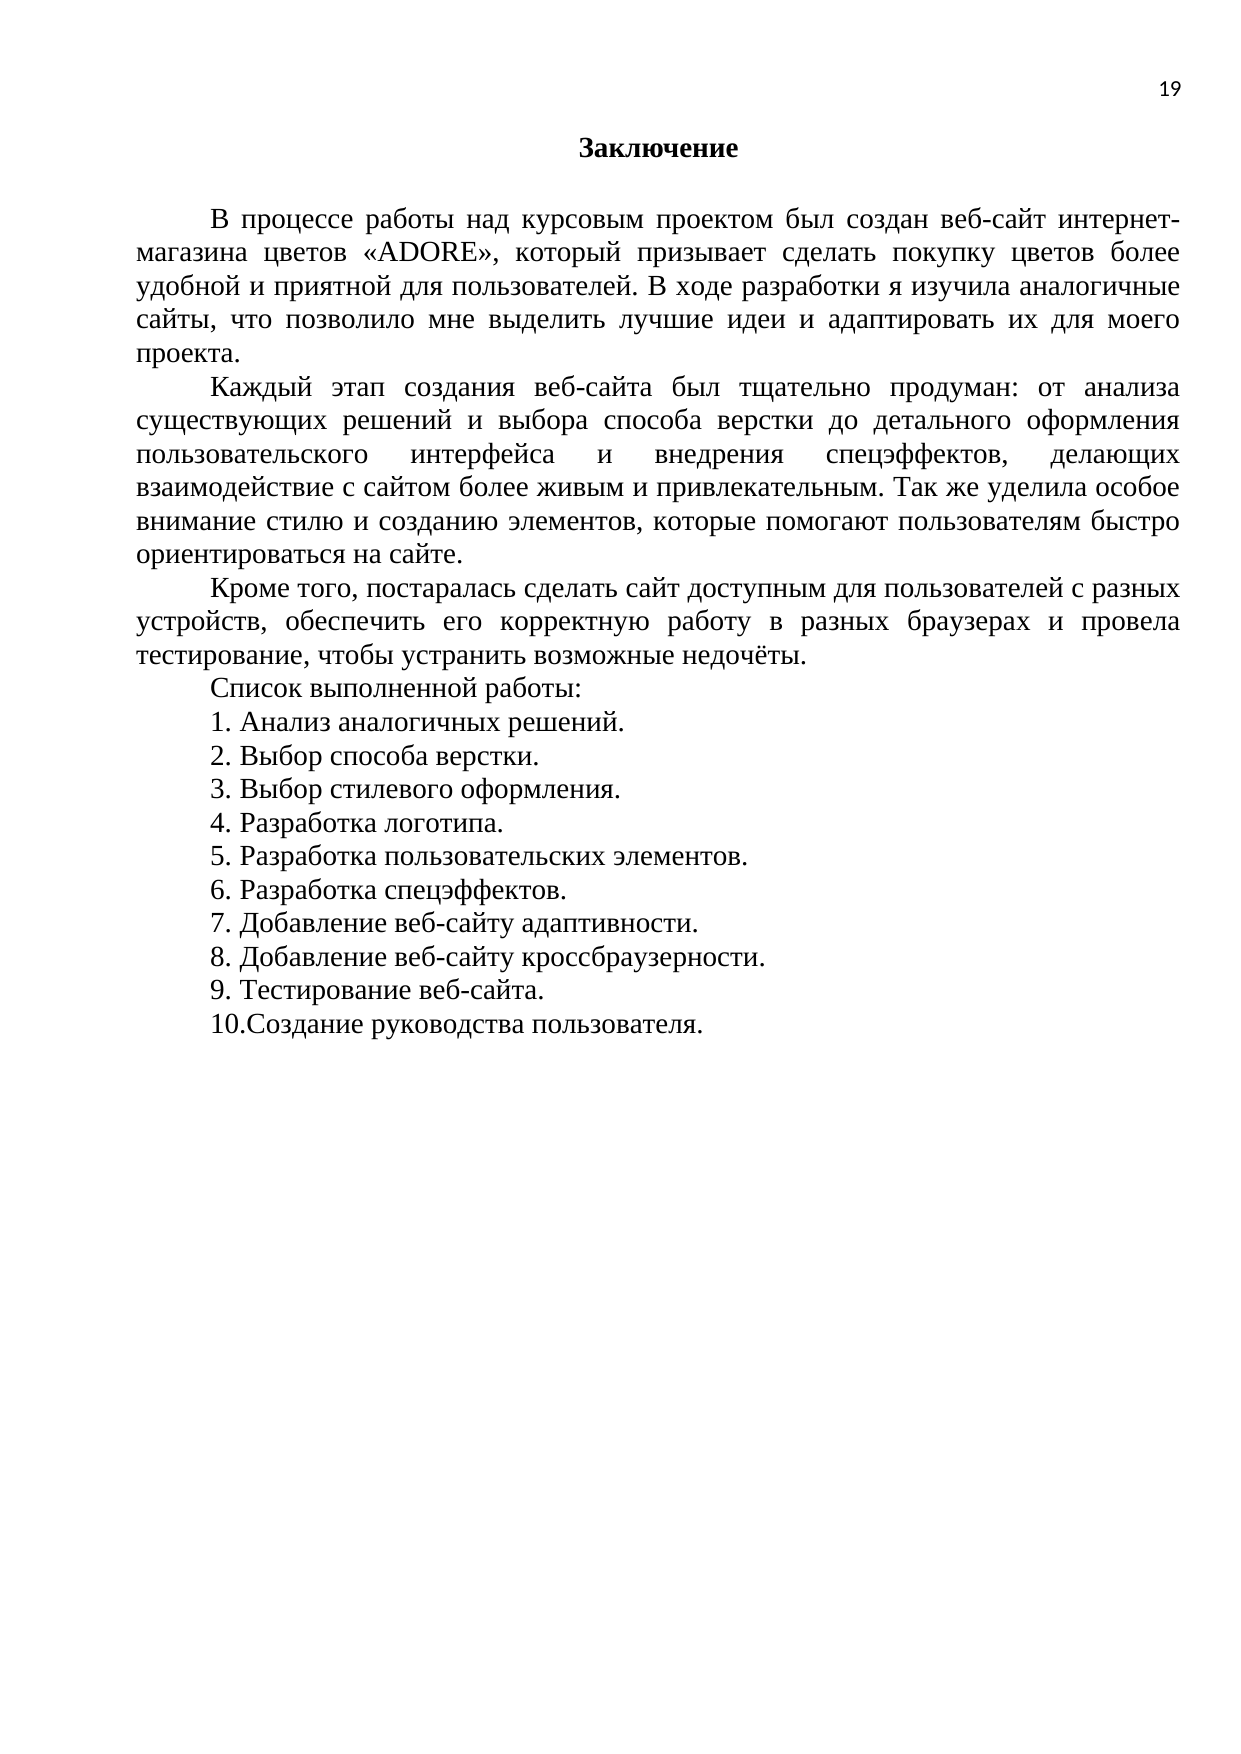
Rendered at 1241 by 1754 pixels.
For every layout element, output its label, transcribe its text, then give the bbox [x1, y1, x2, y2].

text Список выполненной работы: [136, 671, 1181, 704]
list Разработка логотипа. [136, 805, 1181, 838]
list Добавление веб-сайту адаптивности. [136, 905, 1181, 939]
list Выбор способа верстки. [136, 738, 1181, 771]
list Выбор стилевого оформления. [136, 771, 1181, 805]
list Анализ аналогичных решений. [136, 704, 1181, 738]
text Каждый этап создания веб-сайта был тщательно продуман: от анализа существующих решений и выбора способа верстки до детального оформления пользовательского интерфейса и внедрения спецэффектов, делающих взаимодействие с сайтом более живым и привлекательным. Так же уделила особое внимание стилю и созданию элементов, которые помогают пользователям быстро ориентироваться на сайте. [136, 369, 1181, 570]
list Разработка пользовательских элементов. [136, 838, 1181, 872]
text Заключение [136, 130, 1181, 163]
list Тестирование веб-сайта. [136, 972, 1181, 1006]
list 10.Создание руководства пользователя. [210, 1006, 1181, 1039]
text Кроме того, постаралась сделать сайт доступным для пользователей с разных устройств, обеспечить его корректную работу в разных браузерах и провела тестирование, чтобы устранить возможные недочёты. [136, 570, 1181, 671]
text В процессе работы над курсовым проектом был создан веб-сайт интернет-магазина цветов «ADORE», который призывает сделать покупку цветов более удобной и приятной для пользователей. В ходе разработки я изучила аналогичные сайты, что позволило мне выделить лучшие идеи и адаптировать их для моего проекта. [136, 201, 1181, 369]
list Разработка спецэффектов. [136, 872, 1181, 905]
list Добавление веб-сайту кроссбраузерности. [136, 939, 1181, 972]
